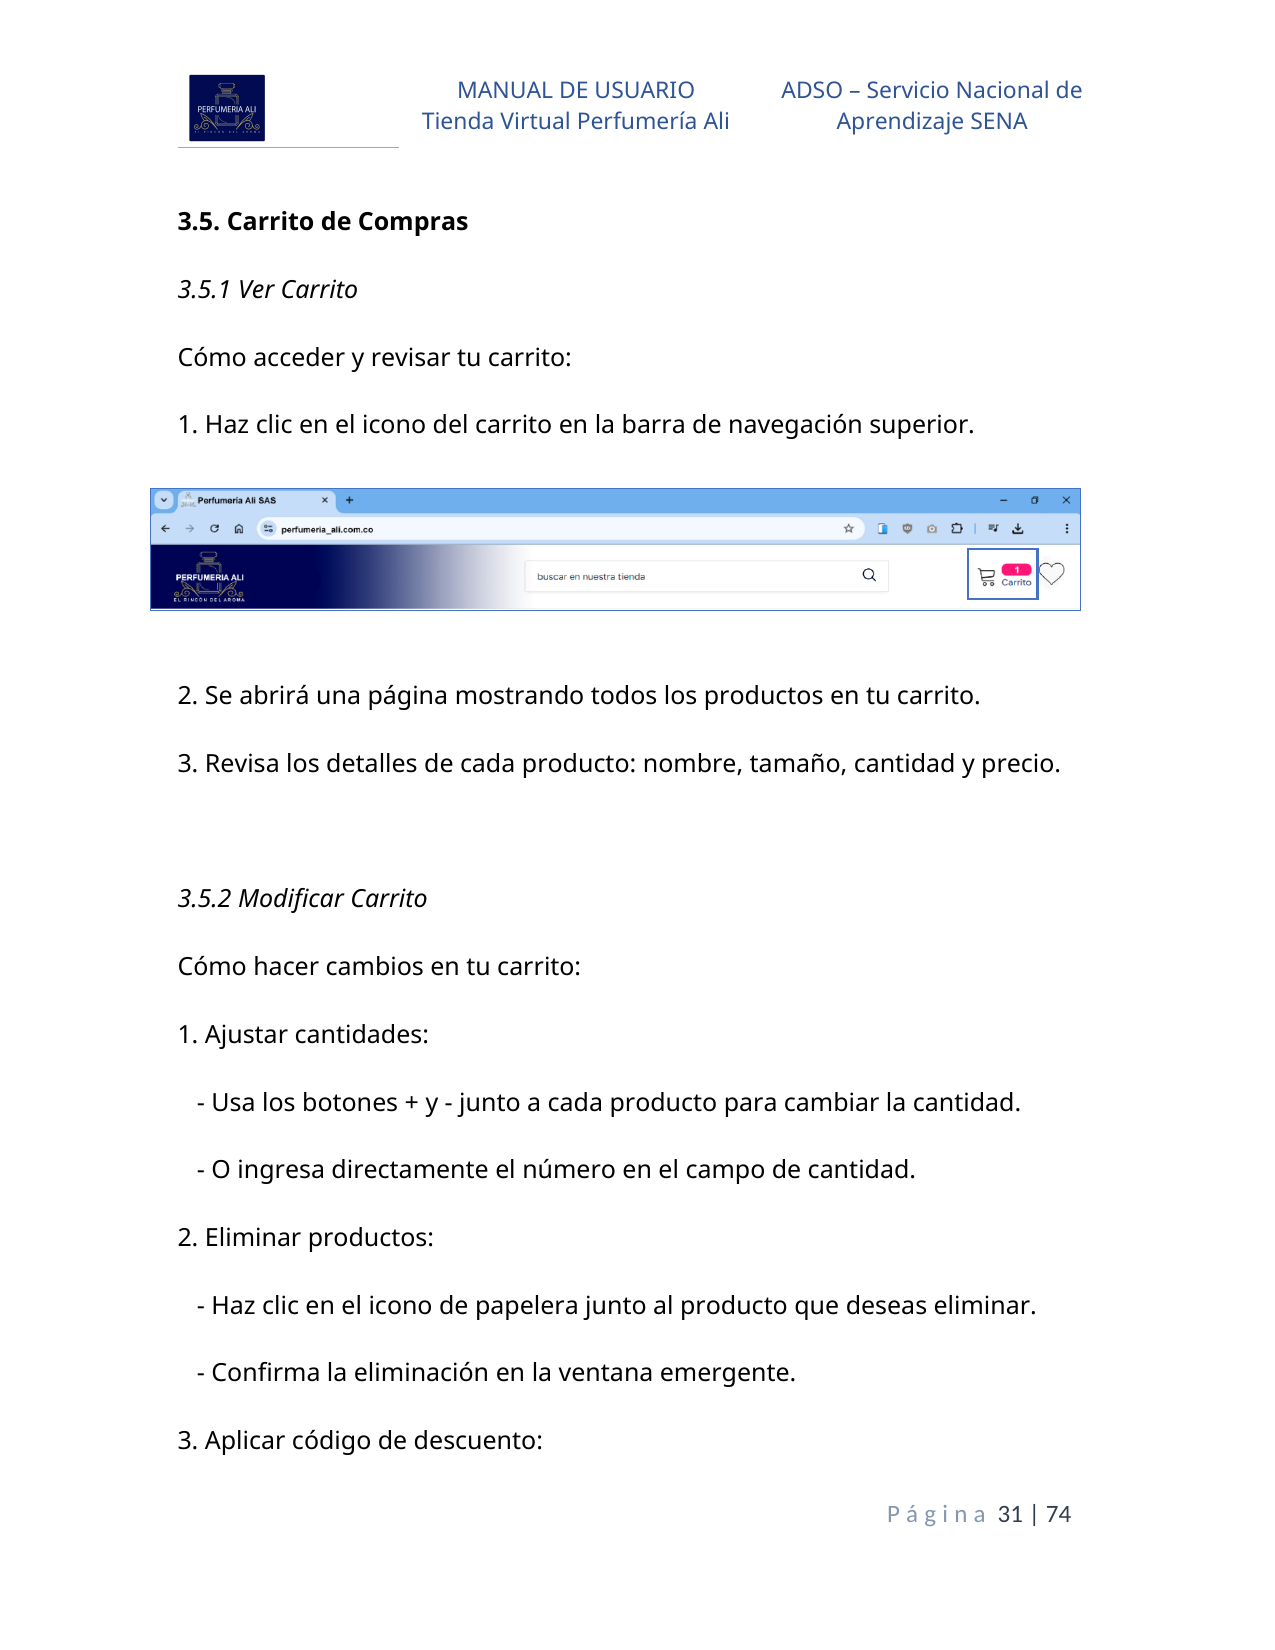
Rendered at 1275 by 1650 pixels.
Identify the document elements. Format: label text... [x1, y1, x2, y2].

text 3.5.2 Modificar Carrito [177, 881, 1098, 915]
text Cómo hacer cambios en tu carrito: [177, 949, 1098, 983]
text 2. Eliminar productos: [177, 1219, 1098, 1254]
picture [188, 73, 266, 143]
text - Confirma la eliminación en la ventana emergente. [177, 1355, 1098, 1389]
text 2. Se abrirá una página mostrando todos los productos en tu carrito. [177, 678, 1098, 712]
text - Usa los botones + y - junto a cada producto para cambiar la cantidad. [177, 1084, 1098, 1118]
text - O ingresa directamente el número en el campo de cantidad. [177, 1152, 1098, 1186]
picture [151, 489, 1080, 610]
text 1. Ajustar cantidades: [177, 1016, 1098, 1051]
text 3.5. Carrito de Compras [177, 204, 1098, 238]
text 3.5.1 Ver Carrito [177, 272, 1098, 306]
text Cómo acceder y revisar tu carrito: [177, 339, 1098, 373]
text - Haz clic en el icono de papelera junto al producto que deseas eliminar. [177, 1287, 1098, 1321]
text 3. Revisa los detalles de cada producto: nombre, tamaño, cantidad y precio. [177, 746, 1098, 780]
text 3. Aplicar código de descuento: [177, 1423, 1098, 1457]
text 1. Haz clic en el icono del carrito en la barra de navegación superior. [177, 407, 1098, 441]
